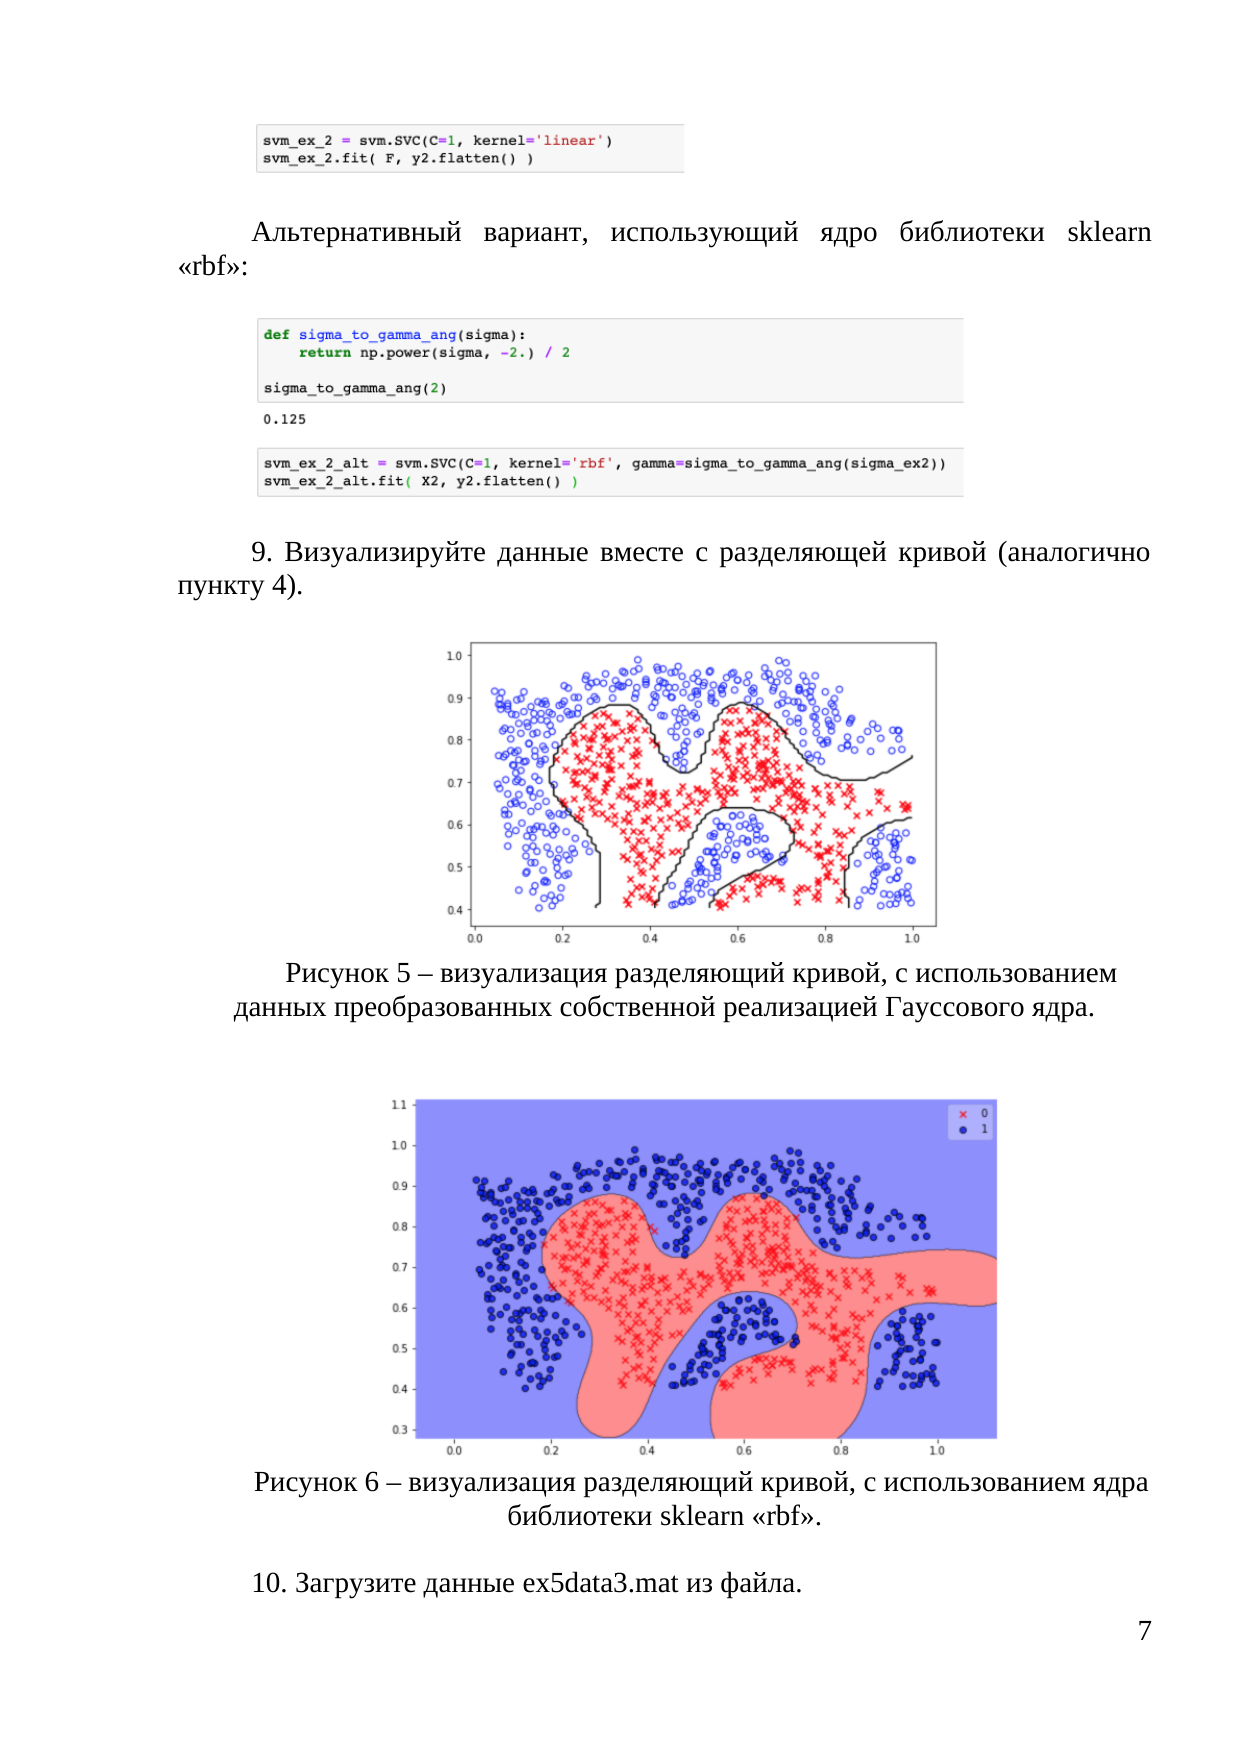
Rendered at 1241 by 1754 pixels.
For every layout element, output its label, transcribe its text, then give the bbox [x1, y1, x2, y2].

picture [434, 634, 968, 956]
text 9. Визуализируйте данные вместе с разделяющей кривой (аналогично пункту 4). [177, 534, 1152, 601]
text Альтернативный вариант, использующий ядро библиотеки sklearn «rbf»: [177, 214, 1152, 281]
text Рисунок 5 – визуализация разделяющий кривой, с использованием данных преобразованных собственной реализацией Гауссового ядра. [177, 955, 1152, 1022]
picture [251, 118, 685, 181]
picture [251, 314, 964, 501]
text Рисунок 6 – визуализация разделяющий кривой, с использованием ядра библиотеки sklearn «rbf». [177, 1464, 1152, 1531]
picture [382, 1089, 1020, 1465]
text 10. Загрузите данные ex5data3.mat из файла. [177, 1565, 1152, 1598]
